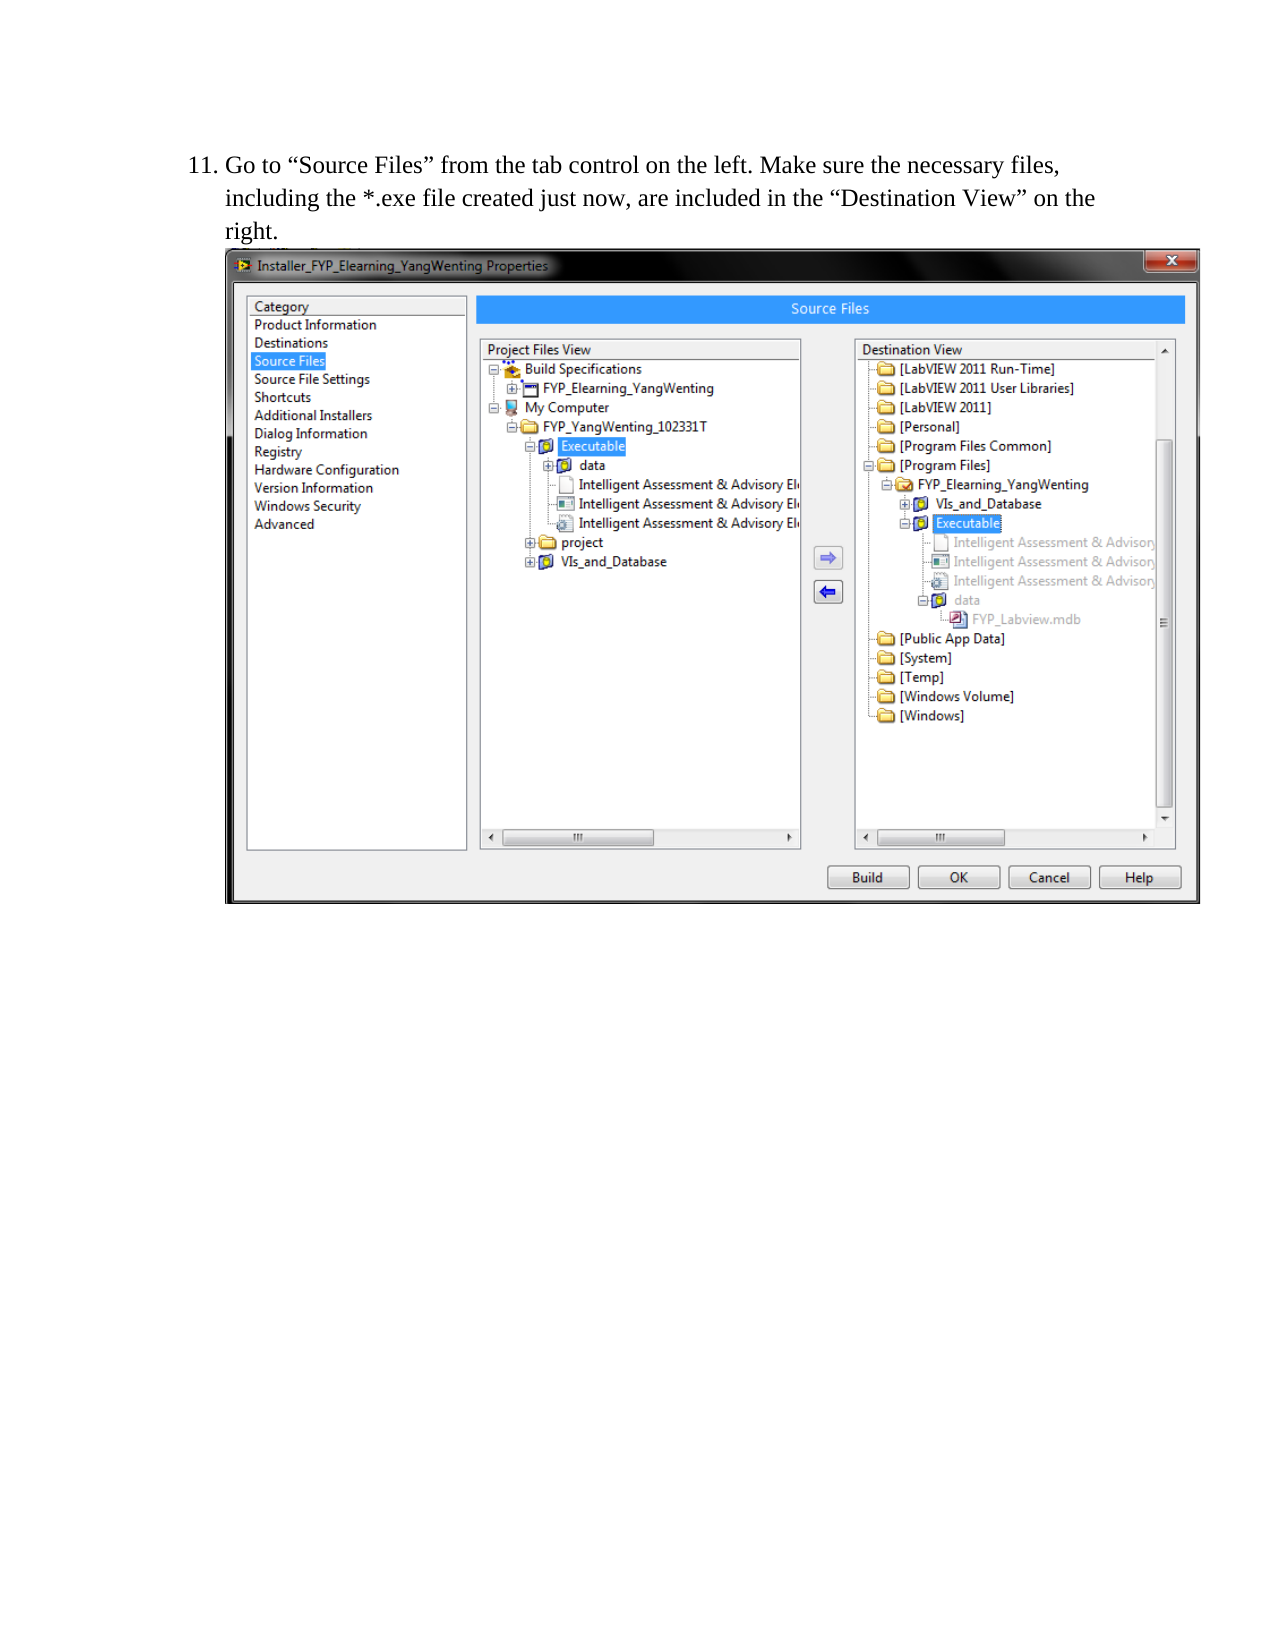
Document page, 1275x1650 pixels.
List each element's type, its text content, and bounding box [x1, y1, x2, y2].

picture [225, 248, 1200, 904]
